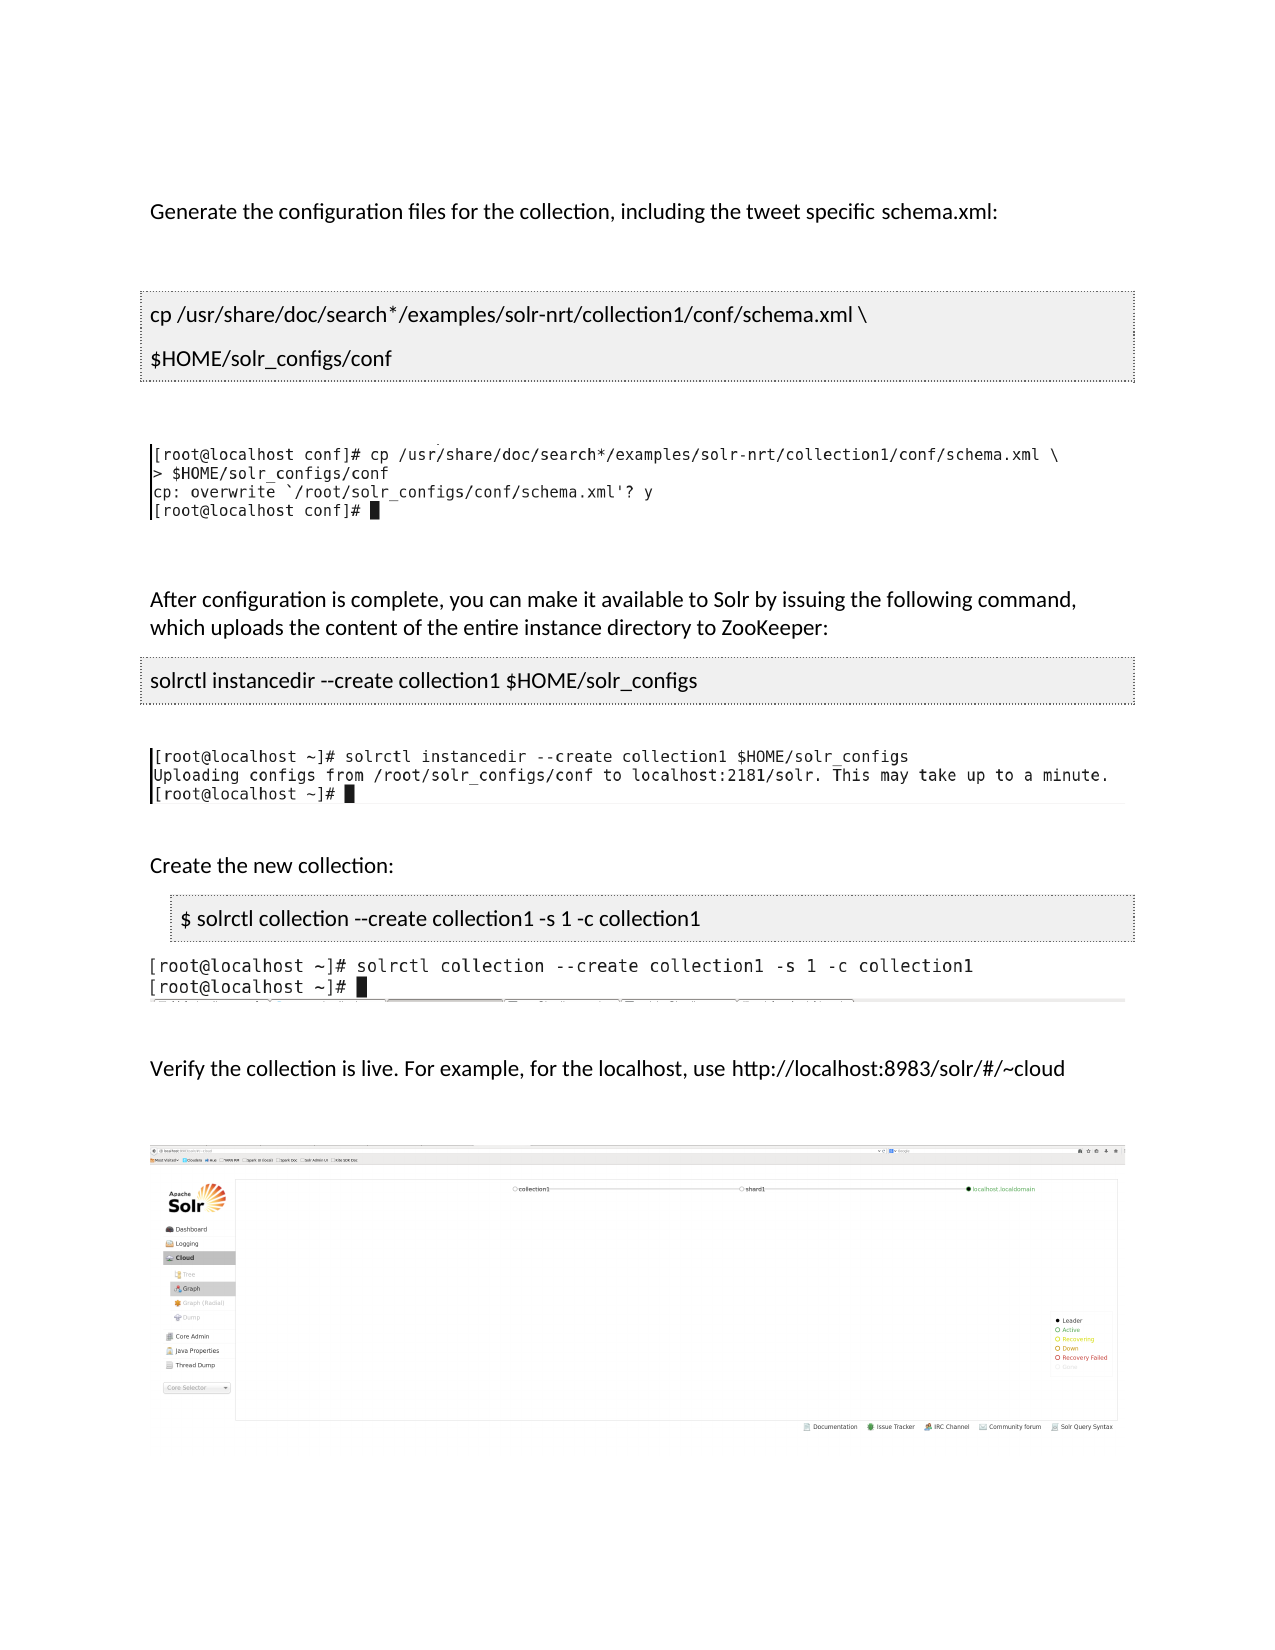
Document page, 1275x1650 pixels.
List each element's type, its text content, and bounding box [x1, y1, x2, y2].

picture [150, 748, 1125, 804]
text Generate the configuration files for the collection, including the tweet specific schema.xml: [150, 197, 1125, 225]
text After configuration is complete, you can make it available to Solr by issuing the following command, which uploads the content of the entire instance directory to ZooKeeper: [150, 585, 1125, 641]
text Verify the collection is live. For example, for the localhost, use http://localhost:8983/solr/#/~cloud [150, 1054, 1125, 1082]
text Create the new collection: [150, 851, 1125, 879]
text solrctl instancedir --create collection1 $HOME/solr_configs [140, 657, 1135, 704]
text cp /usr/share/doc/search*/examples/solr-nrt/collection1/conf/schema.xml \ [140, 291, 1135, 328]
text $HOME/solr_configs/conf [140, 334, 1135, 382]
text $ solrctl collection --create collection1 -s 1 -c collection1 [170, 894, 1135, 942]
picture [150, 444, 1125, 520]
picture [150, 957, 1125, 1002]
picture [150, 1145, 1125, 1456]
